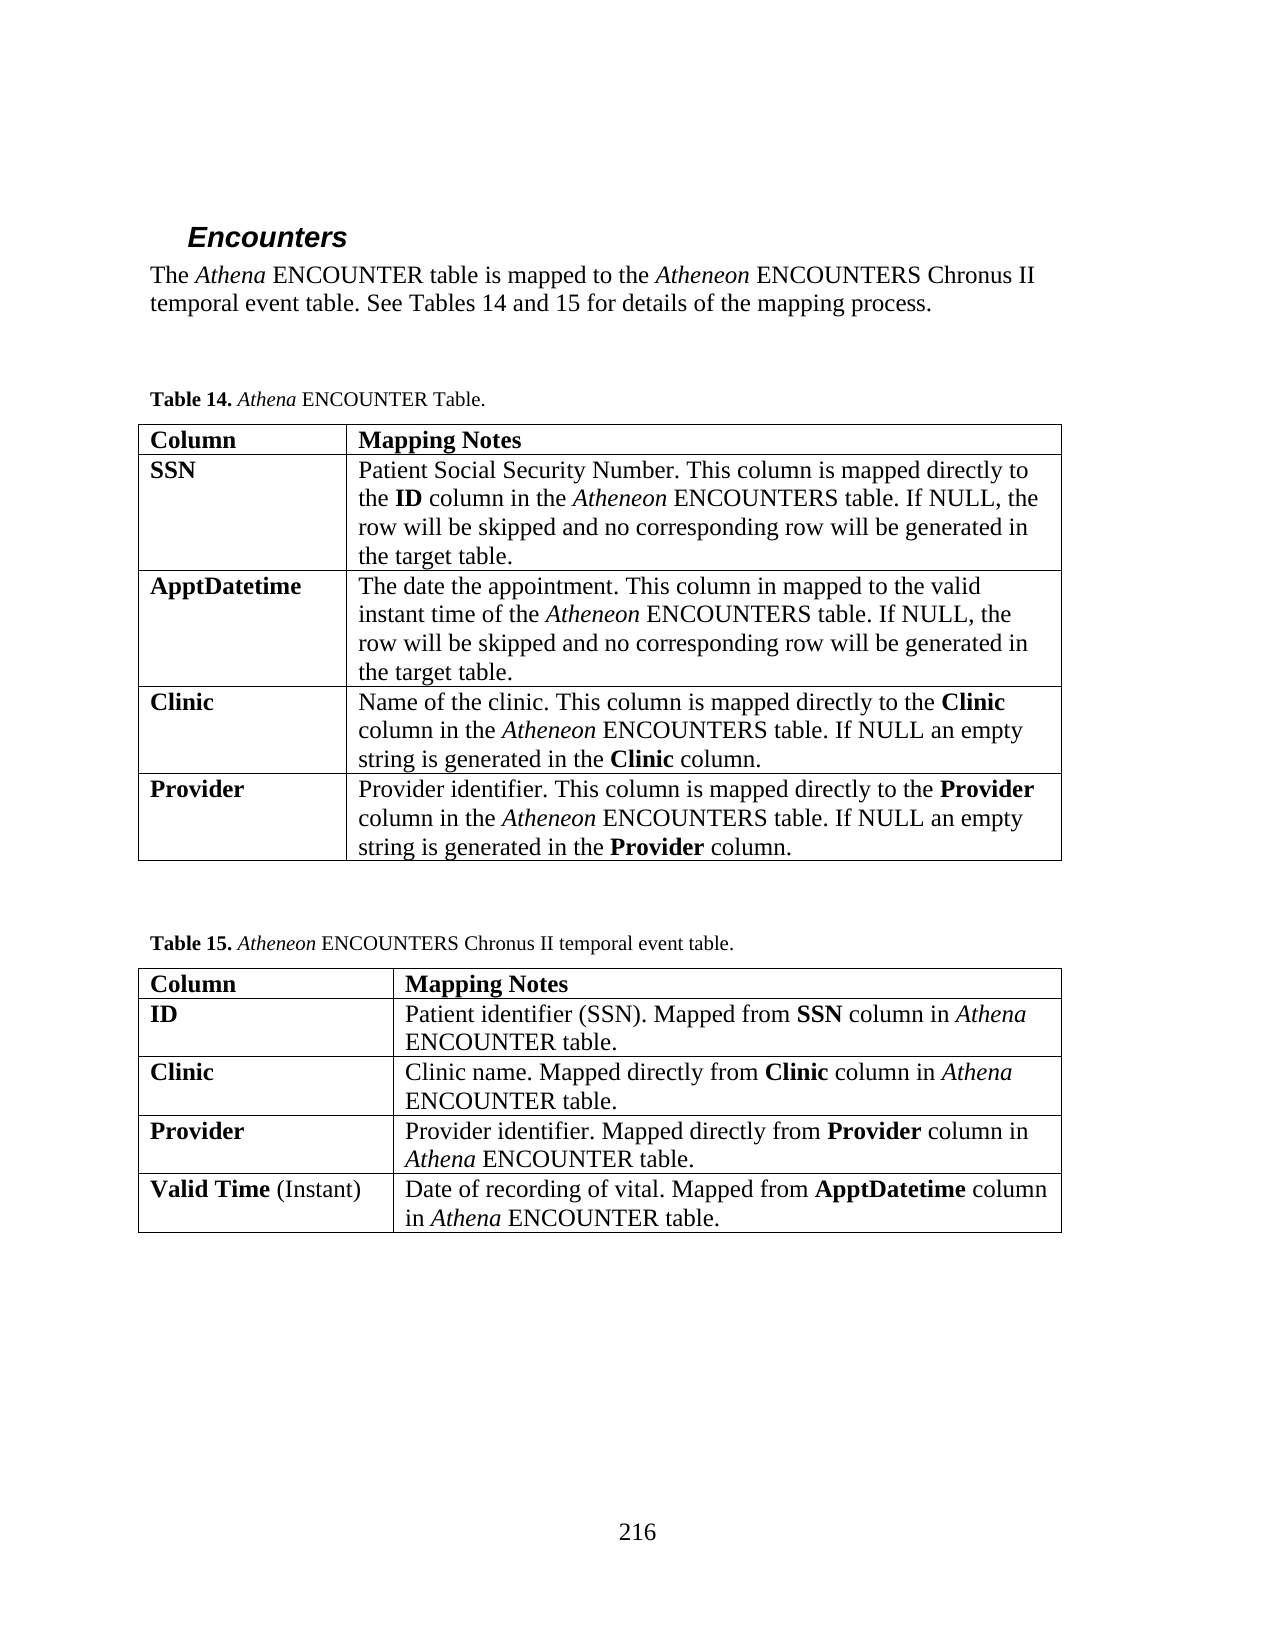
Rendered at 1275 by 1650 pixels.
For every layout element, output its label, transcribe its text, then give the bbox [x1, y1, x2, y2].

table_cell ApptDatetime [139, 571, 346, 686]
table_cell Clinic [139, 687, 346, 773]
table_cell Patient identifier (SSN). Mapped from SSN column in Athena ENCOUNTER table. [394, 999, 1061, 1056]
table_cell Provider identifier. This column is mapped directly to the Provider column in the Atheneon ENCOUNTERS table. If NULL an empty string is generated in the Provider column. [347, 774, 1061, 860]
table_cell Patient Social Security Number. This column is mapped directly to the ID column in the Atheneon ENCOUNTERS table. If NULL, the row will be skipped and no corresponding row will be generated in the target table. [347, 455, 1061, 570]
table_cell ID [139, 999, 393, 1056]
table_cell Provider [139, 1116, 393, 1173]
table_cell SSN [139, 455, 346, 570]
text Table 14. Athena ENCOUNTER Table. [150, 387, 1125, 411]
table_cell Valid Time (Instant) [139, 1174, 393, 1232]
table_cell Clinic [139, 1057, 393, 1115]
subtitle Encounters [187, 220, 1125, 253]
text The Athena ENCOUNTER table is mapped to the Atheneon ENCOUNTERS Chronus II temporal event table. See Tables 14 and 15 for details of the mapping process. [150, 260, 1125, 317]
table_header Column [139, 969, 393, 998]
table_cell The date the appointment. This column in mapped to the valid instant time of the Atheneon ENCOUNTERS table. If NULL, the row will be skipped and no corresponding row will be generated in the target table. [347, 571, 1061, 686]
table_header Mapping Notes [347, 425, 1061, 454]
table_header Mapping Notes [394, 969, 1061, 998]
table_header Column [139, 425, 346, 454]
table_cell Provider [139, 774, 346, 860]
text Table 15. Atheneon ENCOUNTERS Chronus II temporal event table. [150, 931, 1125, 955]
table_cell Date of recording of vital. Mapped from ApptDatetime column in Athena ENCOUNTER table. [394, 1174, 1061, 1232]
table_cell Clinic name. Mapped directly from Clinic column in Athena ENCOUNTER table. [394, 1057, 1061, 1115]
table_cell Name of the clinic. This column is mapped directly to the Clinic column in the Atheneon ENCOUNTERS table. If NULL an empty string is generated in the Clinic column. [347, 687, 1061, 773]
table_cell Provider identifier. Mapped directly from Provider column in Athena ENCOUNTER table. [394, 1116, 1061, 1173]
